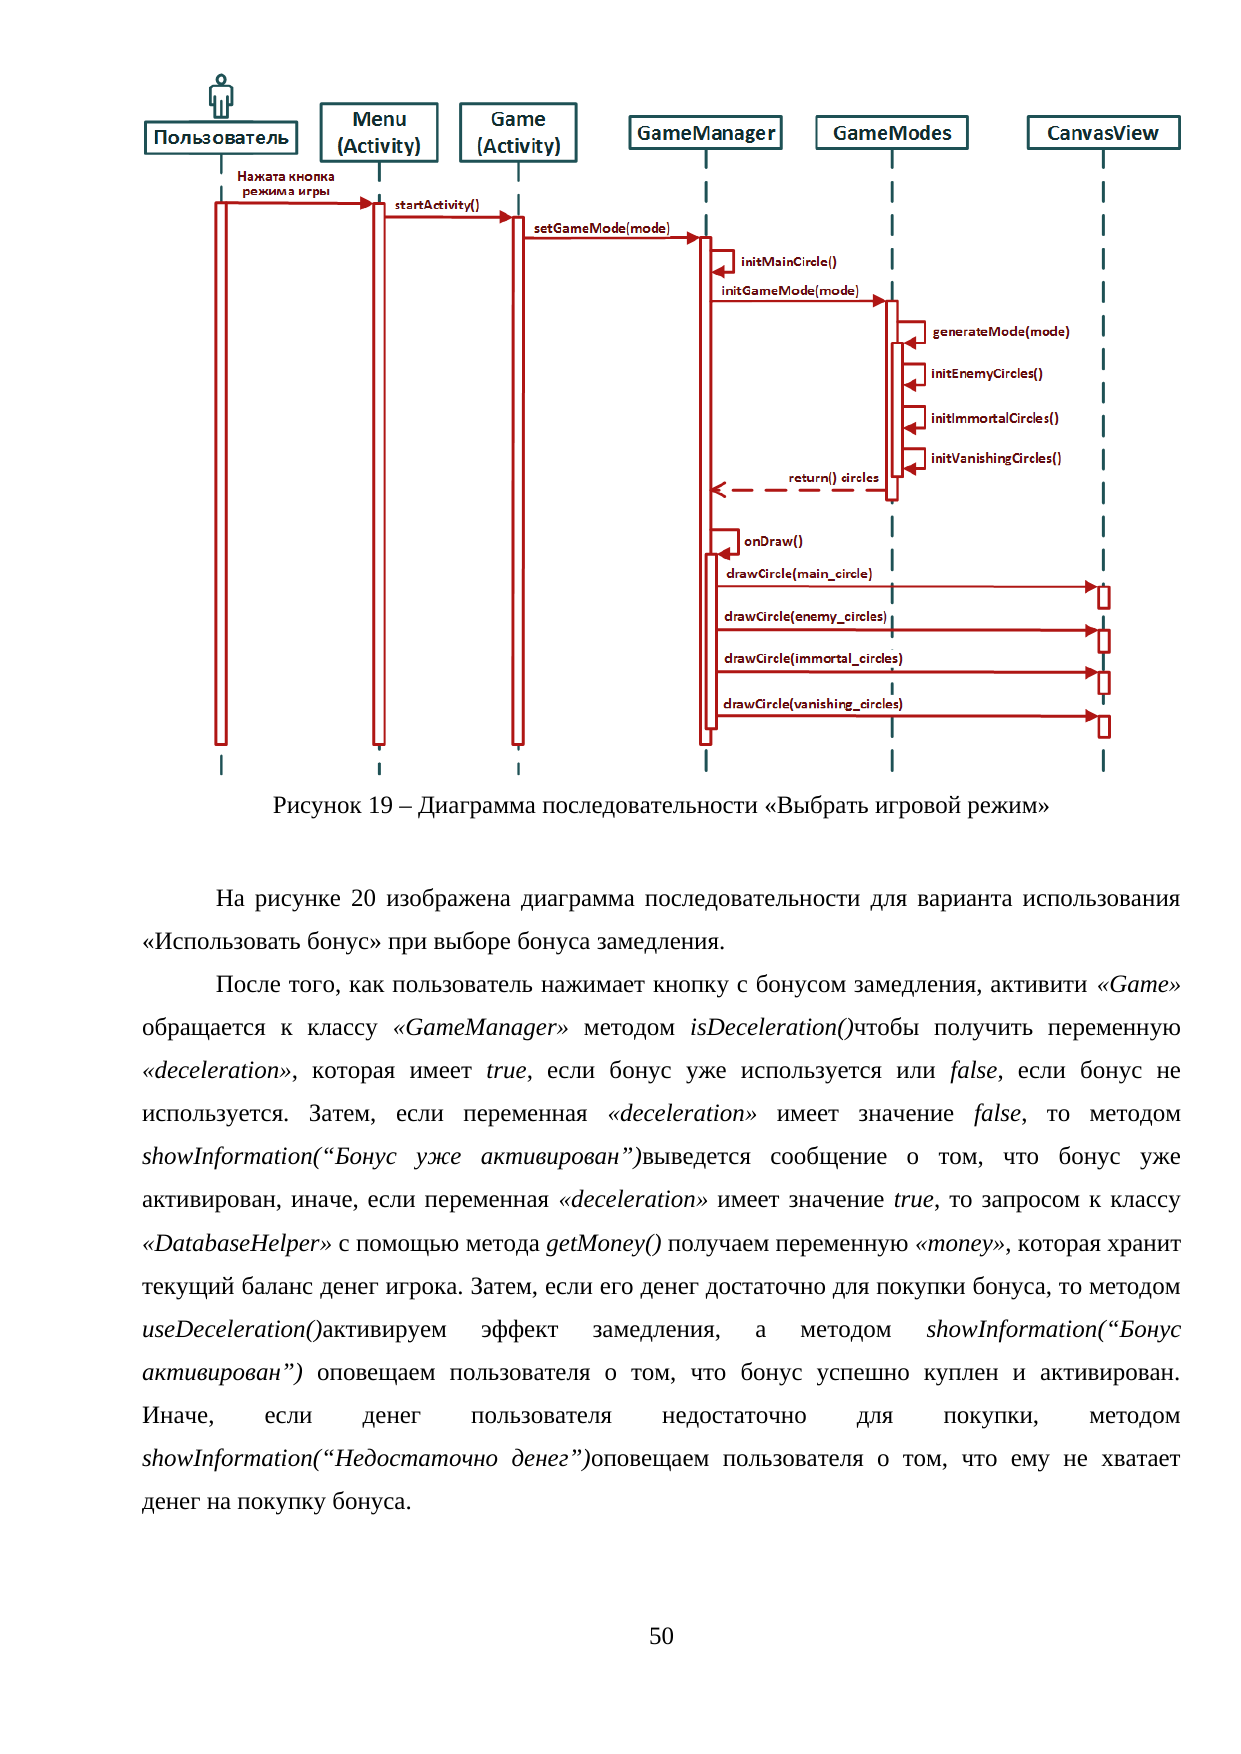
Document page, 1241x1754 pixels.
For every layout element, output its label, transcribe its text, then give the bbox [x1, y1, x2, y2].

text Рисунок 19 – Диаграмма последовательности «Выбрать игровой режим» [142, 790, 1181, 819]
text После того, как пользователь нажимает кнопку с бонусом замедления, активити «Game» обращается к классу «GameManager» методом isDeceleration()чтобы получить переменную «deceleration», которая имеет true, если бонус уже используется или false, если бонус не используется. Затем, если переменная «deceleration» имеет значение false, то методом showInformation(“Бонус уже активирован”)выведется сообщение о том, что бонус уже активирован, иначе, если переменная «deceleration» имеет значение true, то запросом к классу «DatabaseHelper» с помощью метода getMoney() получаем переменную «money», которая хранит текущий баланс денег игрока. Затем, если его денег достаточно для покупки бонуса, то методом useDeceleration()активируем эффект замедления, а методом showInformation(“Бонус активирован”) оповещаем пользователя о том, что бонус успешно куплен и активирован. Иначе, если денег пользователя недостаточно для покупки, методом showInformation(“Недостаточно денег”)оповещаем пользователя о том, что ему не хватает денег на покупку бонуса. [142, 969, 1181, 1515]
text На рисунке 20 изображена диаграмма последовательности для варианта использования «Использовать бонус» при выборе бонуса замедления. [142, 883, 1181, 954]
picture [141, 73, 1182, 776]
